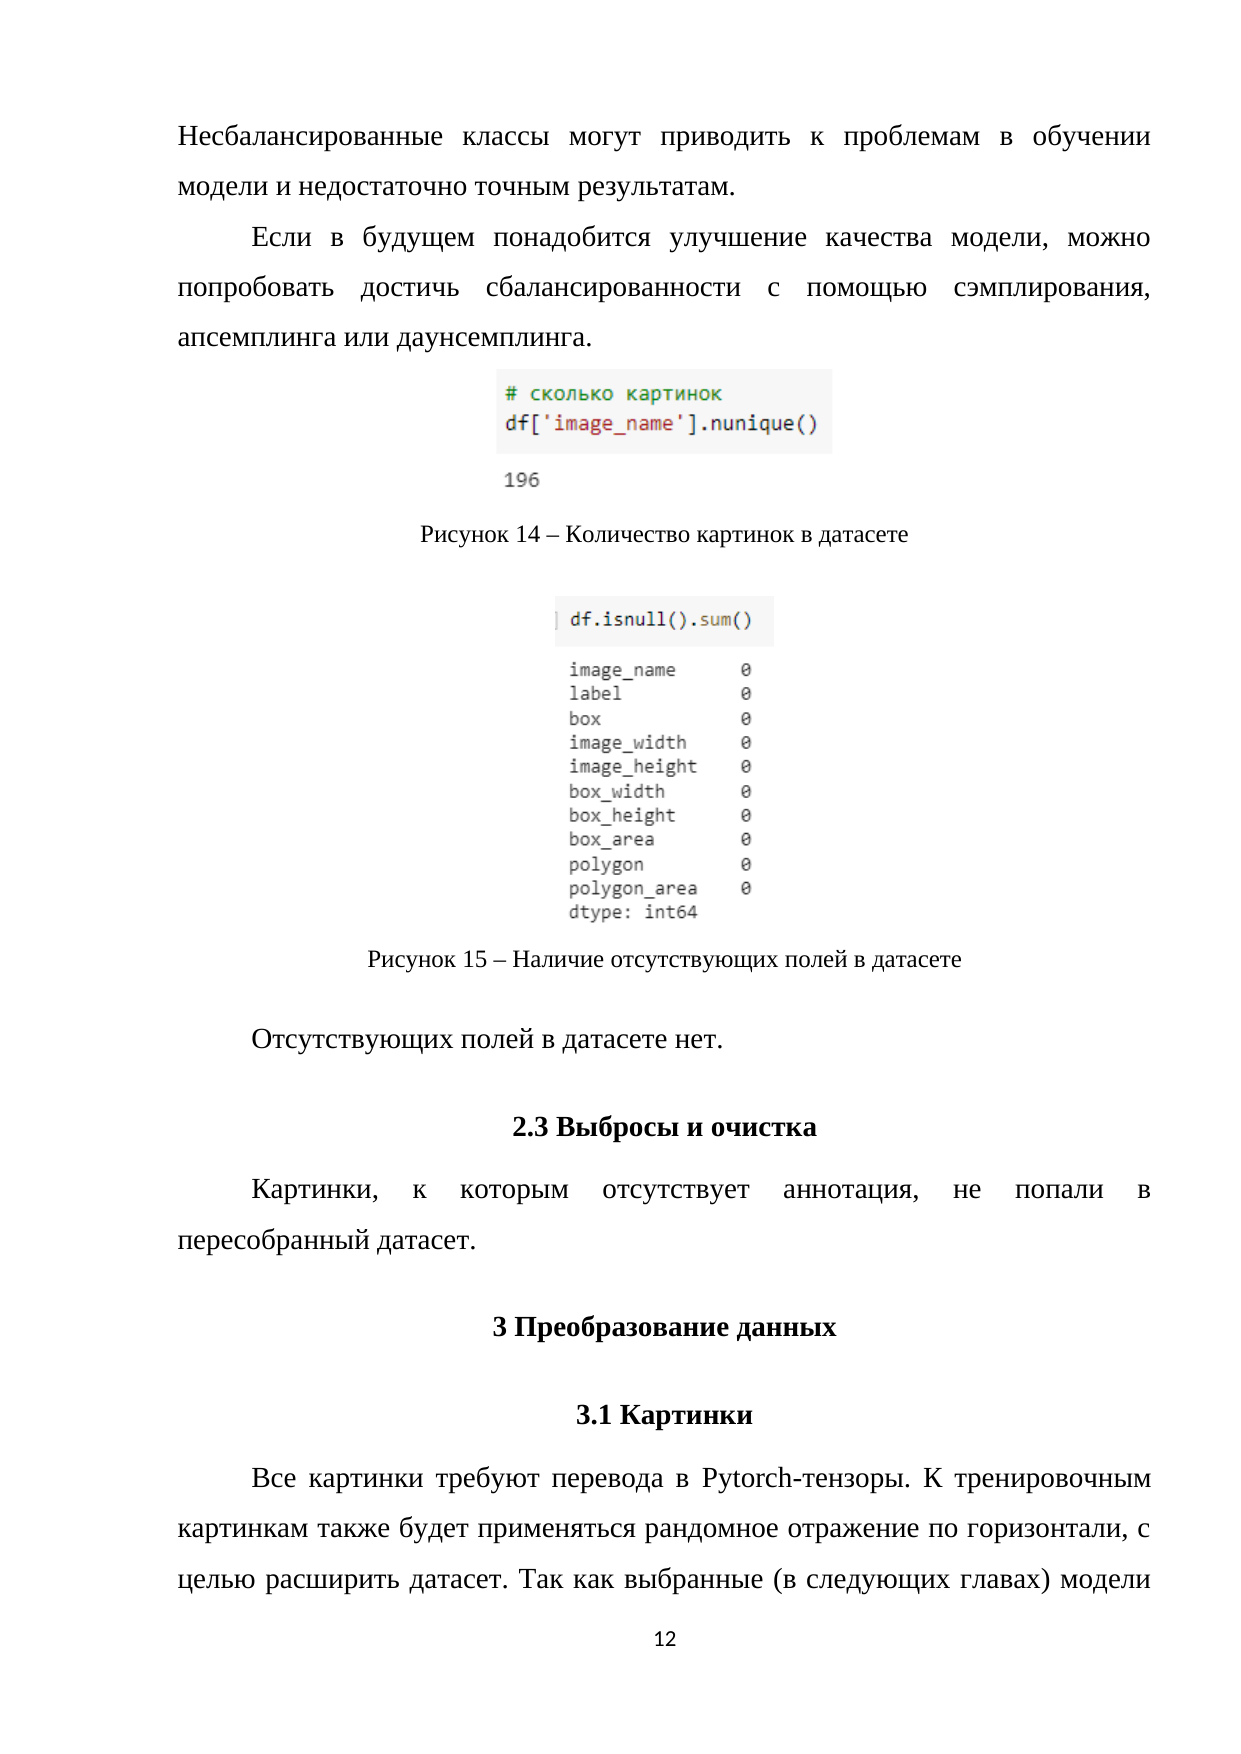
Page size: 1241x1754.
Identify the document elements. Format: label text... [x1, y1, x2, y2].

text 3.1 Картинки [177, 1397, 1152, 1431]
text Если в будущем понадобится улучшение качества модели, можно попробовать достичь сбалансированности с помощью сэмплирования, апсемплинга или даунсемплинга. [177, 219, 1152, 353]
text Рисунок 15 – Наличие отсутствующих полей в датасете [177, 944, 1152, 973]
picture [555, 596, 774, 931]
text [177, 1460, 1152, 1594]
text Картинки, к которым отсутствует аннотация, не попали в пересобранный датасет. [177, 1171, 1152, 1255]
picture [496, 369, 833, 506]
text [177, 118, 1152, 202]
text 3 Преобразование данных [177, 1309, 1152, 1343]
text 2.3 Выбросы и очистка [177, 1109, 1152, 1142]
text Отсутствующих полей в датасете нет. [177, 1021, 1152, 1054]
text Рисунок 14 – Количество картинок в датасете [177, 519, 1152, 548]
